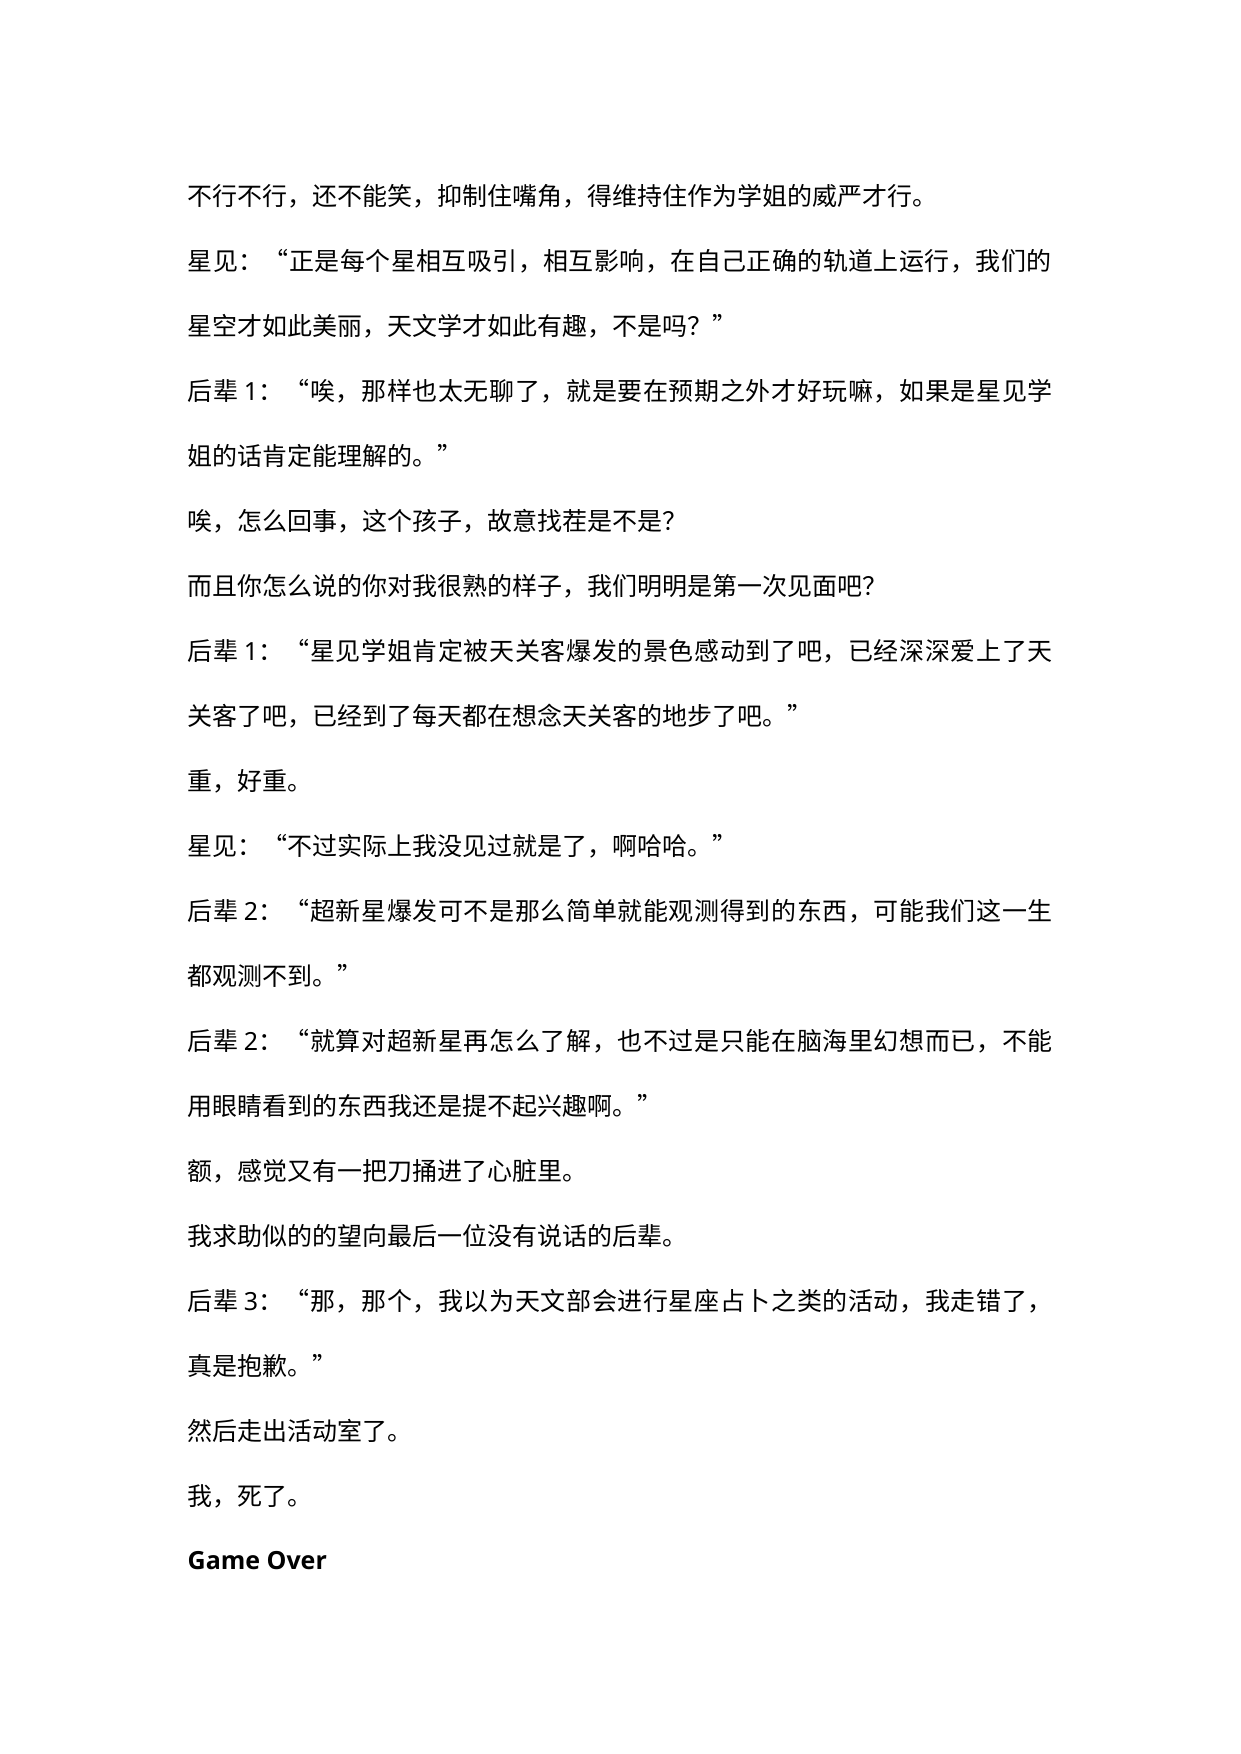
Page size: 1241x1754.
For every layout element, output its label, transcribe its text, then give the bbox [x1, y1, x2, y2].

text 后辈1：“星见学姐肯定被天关客爆发的景色感动到了吧，已经深深爱上了天关客了吧，已经到了每天都在想念天关客的地步了吧。” [187, 1202, 1053, 1332]
text 不行不行，还不能笑，抑制住嘴角，得维持住作为学姐的威严才行。 [187, 747, 1053, 812]
text 星见：“以上就是对超新星的简单介绍，希望能够引起大家对天文学的兴趣。” [187, 162, 1053, 292]
text 星见：“正是每个星相互吸引，相互影响，在自己正确的轨道上运行，我们的星空才如此美丽，天文学才如此有趣，不是吗？” [187, 812, 1053, 942]
text 而且你怎么说的你对我很熟的样子，我们明明是第一次见面吧？ [187, 1137, 1053, 1202]
text 重，好重。 [187, 1332, 1053, 1397]
text 怎么样，你们可以随意崇拜我哦，如果想要拜我为师这种也不是不可以哦。 [187, 292, 1053, 357]
text 唉，怎么回事，这个孩子，故意找茬是不是？ [187, 1072, 1053, 1137]
text 星见：“当然喜欢哦，或者说为什么只说天关客星，所有的星我都喜欢哦。” [187, 682, 1053, 747]
text 没办法，就让学姐我好好指导你吧~ [187, 617, 1053, 682]
text 喂喂，怎么回事，这个孩子，怎么这么积极，要是就这么被我吸引倒是困扰了哦~ [187, 487, 1053, 617]
text 星见：“大家有什么问题吗。” [187, 357, 1053, 422]
text 后辈1：“学姐学姐，天关客星，喜欢吗？” [187, 422, 1053, 487]
text 后辈2：“超新星爆发可不是那么简单就能观测得到的东西，可能我们这一生都观测不到。” [187, 1462, 1053, 1592]
text 星见：“不过实际上我没见过就是了，啊哈哈。” [187, 1397, 1053, 1462]
text 后辈1：“唉，那样也太无聊了，就是要在预期之外才好玩嘛，如果是星见学姐的话肯定能理解的。” [187, 942, 1053, 1072]
